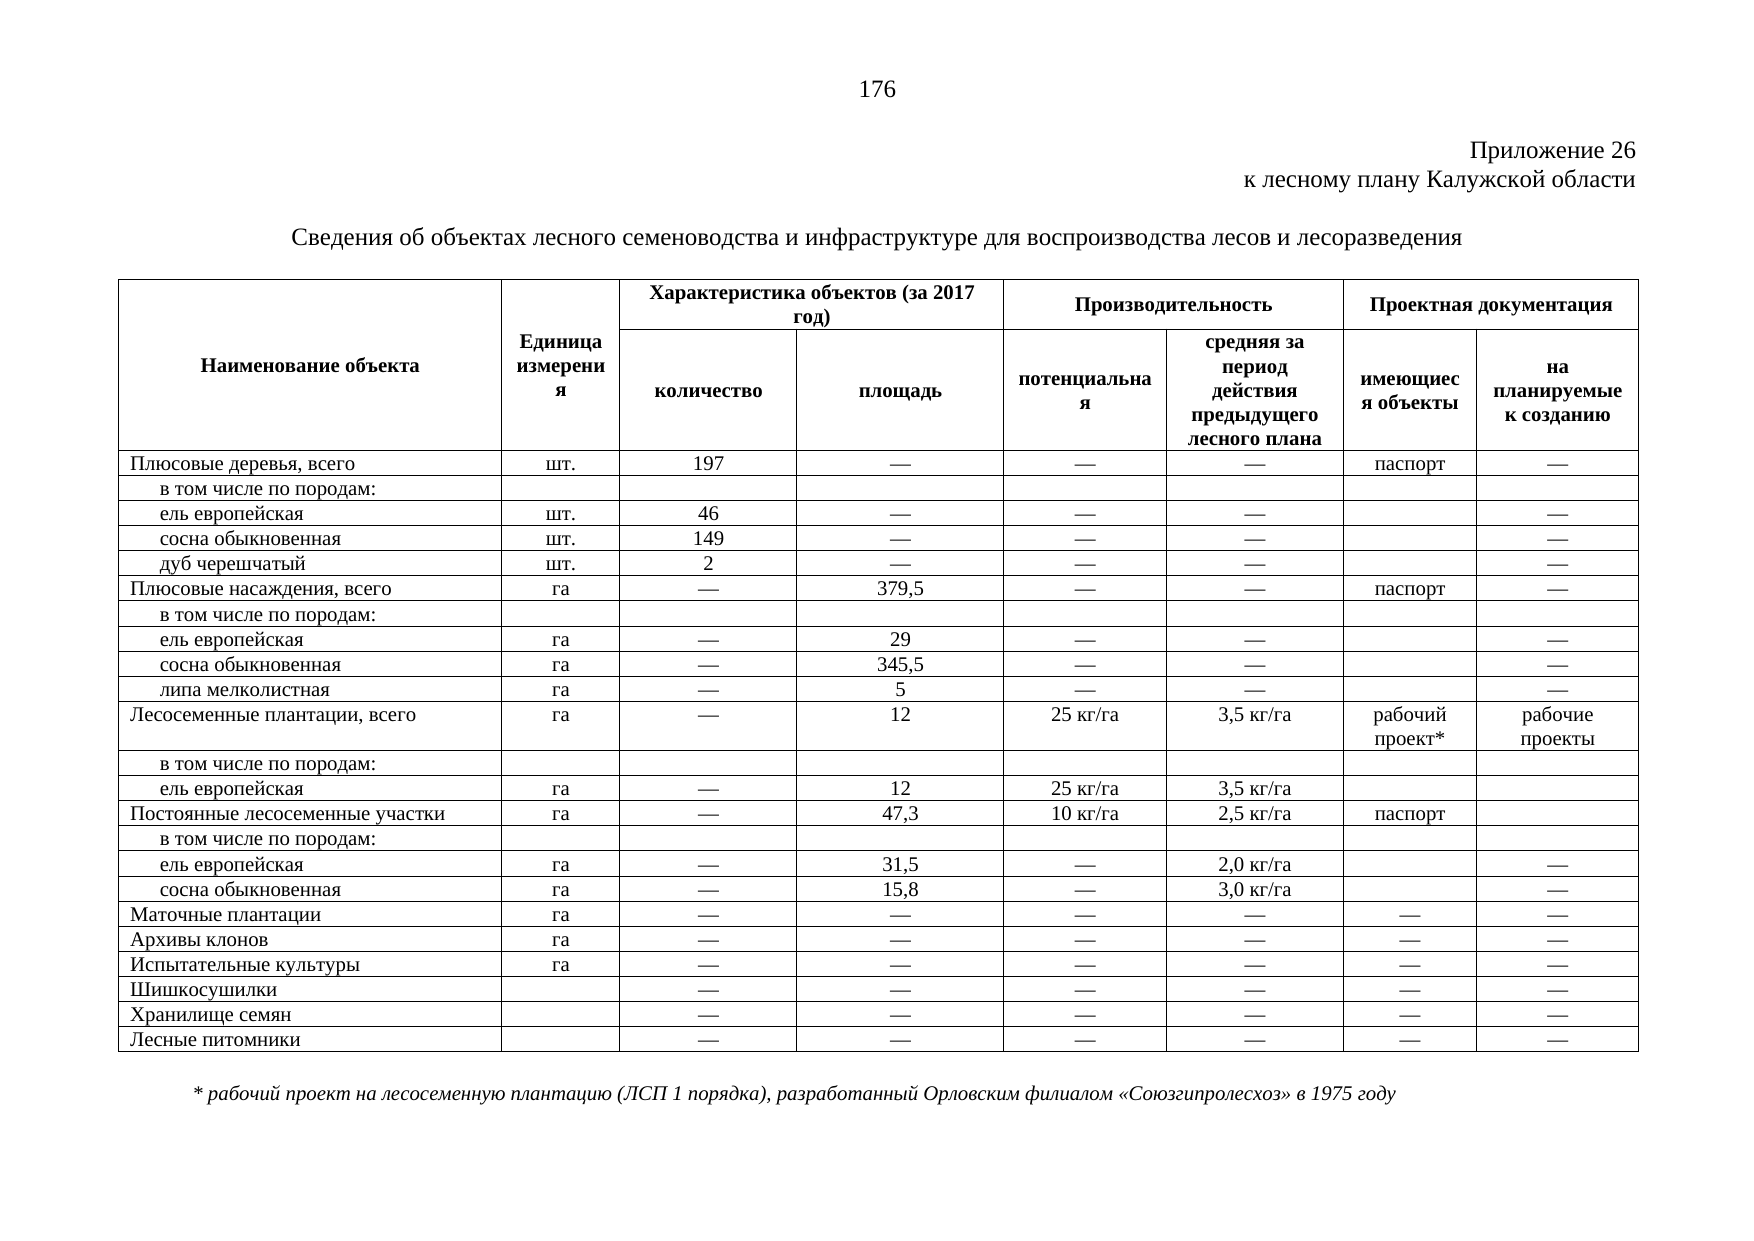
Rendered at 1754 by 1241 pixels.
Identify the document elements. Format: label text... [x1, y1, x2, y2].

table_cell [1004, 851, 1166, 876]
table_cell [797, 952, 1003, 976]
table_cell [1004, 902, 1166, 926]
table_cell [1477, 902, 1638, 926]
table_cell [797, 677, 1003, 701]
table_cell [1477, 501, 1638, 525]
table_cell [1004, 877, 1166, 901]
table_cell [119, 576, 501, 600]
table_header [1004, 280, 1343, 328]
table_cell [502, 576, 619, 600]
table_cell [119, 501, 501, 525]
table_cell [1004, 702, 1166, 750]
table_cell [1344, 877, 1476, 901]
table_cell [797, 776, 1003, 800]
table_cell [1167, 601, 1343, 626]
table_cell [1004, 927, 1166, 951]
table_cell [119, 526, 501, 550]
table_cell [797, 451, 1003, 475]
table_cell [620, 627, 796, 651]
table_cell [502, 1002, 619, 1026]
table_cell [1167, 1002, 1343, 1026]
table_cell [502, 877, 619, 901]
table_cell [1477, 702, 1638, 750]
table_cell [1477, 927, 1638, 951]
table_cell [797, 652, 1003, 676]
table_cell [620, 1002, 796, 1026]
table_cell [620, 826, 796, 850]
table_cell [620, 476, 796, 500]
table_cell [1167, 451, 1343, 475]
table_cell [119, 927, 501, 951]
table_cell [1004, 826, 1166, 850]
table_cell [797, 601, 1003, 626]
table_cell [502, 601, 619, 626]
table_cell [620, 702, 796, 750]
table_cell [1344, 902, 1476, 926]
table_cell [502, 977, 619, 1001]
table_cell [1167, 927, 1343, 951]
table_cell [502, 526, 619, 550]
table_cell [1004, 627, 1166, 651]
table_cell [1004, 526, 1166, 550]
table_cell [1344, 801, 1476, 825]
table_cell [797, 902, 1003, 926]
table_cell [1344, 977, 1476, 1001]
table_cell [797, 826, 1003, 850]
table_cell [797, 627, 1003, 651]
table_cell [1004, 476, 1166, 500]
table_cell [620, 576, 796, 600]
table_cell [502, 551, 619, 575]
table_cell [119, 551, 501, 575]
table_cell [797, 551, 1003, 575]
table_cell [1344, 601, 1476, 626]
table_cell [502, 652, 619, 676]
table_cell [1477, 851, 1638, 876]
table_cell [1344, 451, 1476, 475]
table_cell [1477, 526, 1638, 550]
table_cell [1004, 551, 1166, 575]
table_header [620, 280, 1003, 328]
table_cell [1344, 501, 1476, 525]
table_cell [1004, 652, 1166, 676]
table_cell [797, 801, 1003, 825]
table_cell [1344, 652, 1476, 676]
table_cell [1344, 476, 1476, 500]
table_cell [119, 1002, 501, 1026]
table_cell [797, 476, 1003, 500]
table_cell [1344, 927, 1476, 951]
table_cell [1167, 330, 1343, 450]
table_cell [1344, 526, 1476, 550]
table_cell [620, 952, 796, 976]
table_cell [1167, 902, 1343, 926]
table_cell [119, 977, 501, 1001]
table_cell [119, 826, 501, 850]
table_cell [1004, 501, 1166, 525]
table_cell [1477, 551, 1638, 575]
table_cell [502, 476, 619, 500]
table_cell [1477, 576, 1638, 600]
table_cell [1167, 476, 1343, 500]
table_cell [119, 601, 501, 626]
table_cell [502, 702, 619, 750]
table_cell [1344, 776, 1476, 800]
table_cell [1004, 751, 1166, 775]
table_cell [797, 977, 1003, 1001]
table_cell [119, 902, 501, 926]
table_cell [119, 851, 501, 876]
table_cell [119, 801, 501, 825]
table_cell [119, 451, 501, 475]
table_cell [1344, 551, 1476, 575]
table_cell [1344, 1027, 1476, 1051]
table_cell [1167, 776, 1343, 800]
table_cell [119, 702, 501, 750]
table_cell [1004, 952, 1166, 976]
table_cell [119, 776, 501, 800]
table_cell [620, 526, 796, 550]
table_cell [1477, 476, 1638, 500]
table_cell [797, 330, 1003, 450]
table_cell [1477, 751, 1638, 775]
text к лесному плану Калужской области [118, 164, 1636, 193]
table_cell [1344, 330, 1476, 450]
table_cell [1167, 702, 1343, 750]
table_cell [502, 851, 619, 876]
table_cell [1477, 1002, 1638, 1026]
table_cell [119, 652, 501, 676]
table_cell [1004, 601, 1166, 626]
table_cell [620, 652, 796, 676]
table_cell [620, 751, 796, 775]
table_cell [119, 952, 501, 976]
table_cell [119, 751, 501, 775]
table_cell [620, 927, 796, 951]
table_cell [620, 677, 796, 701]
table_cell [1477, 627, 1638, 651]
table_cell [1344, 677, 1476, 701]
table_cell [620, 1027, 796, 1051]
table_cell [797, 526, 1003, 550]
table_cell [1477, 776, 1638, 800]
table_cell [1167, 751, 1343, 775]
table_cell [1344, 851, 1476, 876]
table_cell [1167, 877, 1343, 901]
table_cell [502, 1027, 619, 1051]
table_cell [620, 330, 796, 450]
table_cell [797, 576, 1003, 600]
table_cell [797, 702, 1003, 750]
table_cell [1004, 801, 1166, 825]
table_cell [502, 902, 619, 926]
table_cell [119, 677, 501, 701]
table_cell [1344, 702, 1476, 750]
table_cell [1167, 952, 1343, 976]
text Сведения об объектах лесного семеноводства и инфраструктуре для воспроизводства лесов и лесоразведения [118, 222, 1636, 251]
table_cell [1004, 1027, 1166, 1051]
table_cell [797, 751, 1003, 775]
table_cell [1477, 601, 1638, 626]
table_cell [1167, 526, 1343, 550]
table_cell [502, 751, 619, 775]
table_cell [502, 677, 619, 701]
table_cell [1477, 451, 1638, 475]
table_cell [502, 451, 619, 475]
subtitle Приложение 26 [118, 136, 1636, 164]
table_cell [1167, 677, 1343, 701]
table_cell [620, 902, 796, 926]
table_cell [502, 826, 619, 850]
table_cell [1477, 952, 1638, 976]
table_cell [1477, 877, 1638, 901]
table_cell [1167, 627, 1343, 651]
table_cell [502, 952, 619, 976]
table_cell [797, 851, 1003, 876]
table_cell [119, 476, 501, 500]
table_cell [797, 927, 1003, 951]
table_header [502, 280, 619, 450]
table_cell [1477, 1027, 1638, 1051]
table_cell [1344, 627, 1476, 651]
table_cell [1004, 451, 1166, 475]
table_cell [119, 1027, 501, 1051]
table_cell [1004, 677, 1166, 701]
text * рабочий проект на лесосеменную плантацию (ЛСП 1 порядка), разработанный Орловским филиалом «Союзгипролесхоз» в 1975 году [118, 1081, 1636, 1105]
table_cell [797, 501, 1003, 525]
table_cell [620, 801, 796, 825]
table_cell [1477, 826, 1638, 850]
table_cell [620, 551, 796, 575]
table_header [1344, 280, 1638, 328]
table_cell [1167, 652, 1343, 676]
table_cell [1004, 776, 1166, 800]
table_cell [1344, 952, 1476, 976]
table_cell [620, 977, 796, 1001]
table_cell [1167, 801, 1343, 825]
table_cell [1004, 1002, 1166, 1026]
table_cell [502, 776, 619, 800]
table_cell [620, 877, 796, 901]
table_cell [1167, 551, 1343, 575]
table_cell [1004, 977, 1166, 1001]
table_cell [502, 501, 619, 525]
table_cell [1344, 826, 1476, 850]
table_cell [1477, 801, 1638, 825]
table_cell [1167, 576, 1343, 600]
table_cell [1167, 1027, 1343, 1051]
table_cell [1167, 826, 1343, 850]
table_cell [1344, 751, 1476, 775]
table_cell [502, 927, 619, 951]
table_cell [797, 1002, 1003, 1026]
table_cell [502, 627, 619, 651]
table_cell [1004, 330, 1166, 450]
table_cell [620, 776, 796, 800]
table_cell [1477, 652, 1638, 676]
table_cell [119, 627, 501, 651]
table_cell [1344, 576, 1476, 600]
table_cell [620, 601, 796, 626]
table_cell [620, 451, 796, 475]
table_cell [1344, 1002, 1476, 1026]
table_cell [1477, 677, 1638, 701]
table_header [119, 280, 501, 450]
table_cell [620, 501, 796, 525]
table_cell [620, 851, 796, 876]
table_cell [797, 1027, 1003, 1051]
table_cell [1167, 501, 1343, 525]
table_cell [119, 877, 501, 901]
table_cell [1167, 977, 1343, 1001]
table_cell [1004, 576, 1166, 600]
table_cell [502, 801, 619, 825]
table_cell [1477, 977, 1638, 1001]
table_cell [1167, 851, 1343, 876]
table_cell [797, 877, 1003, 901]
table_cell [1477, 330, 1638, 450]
